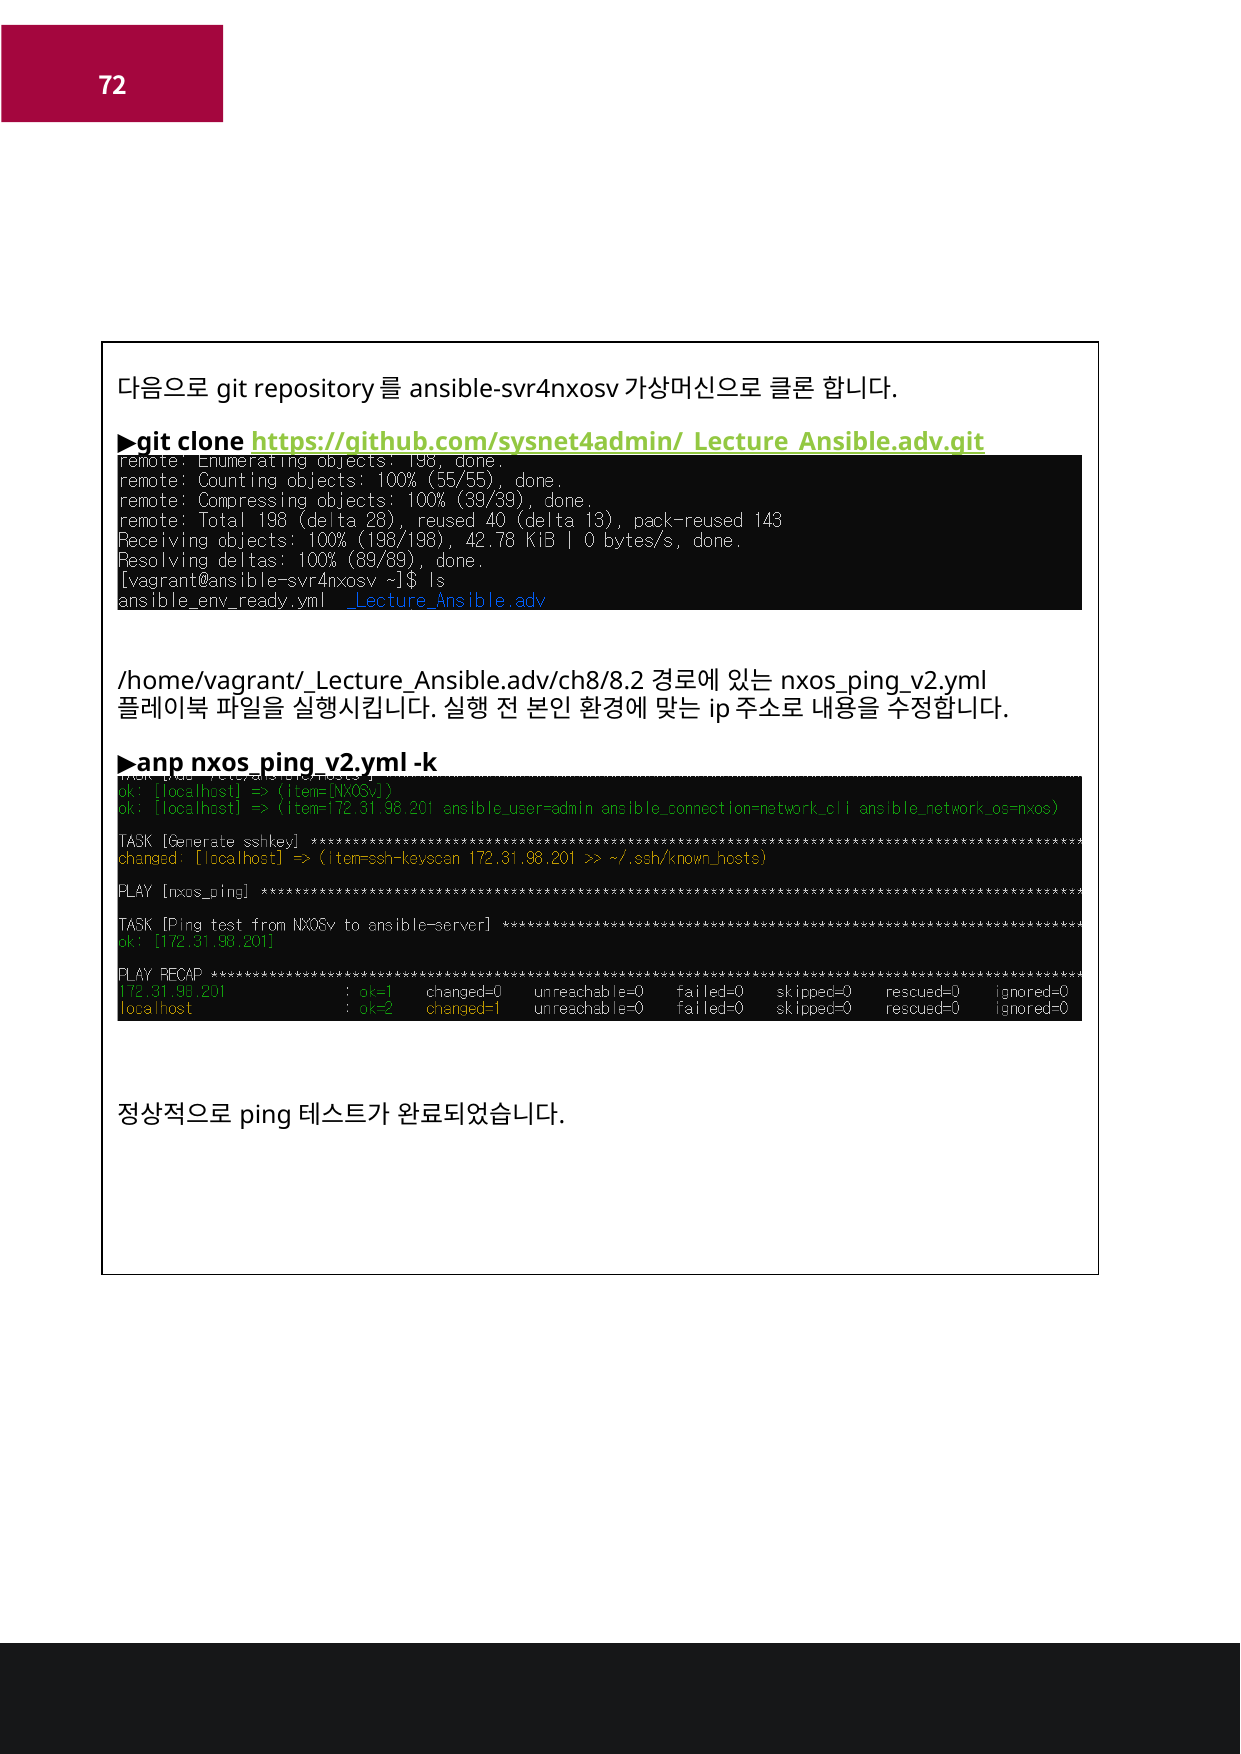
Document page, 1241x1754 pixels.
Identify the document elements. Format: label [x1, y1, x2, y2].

picture [117, 455, 1082, 610]
picture [117, 776, 1082, 1021]
